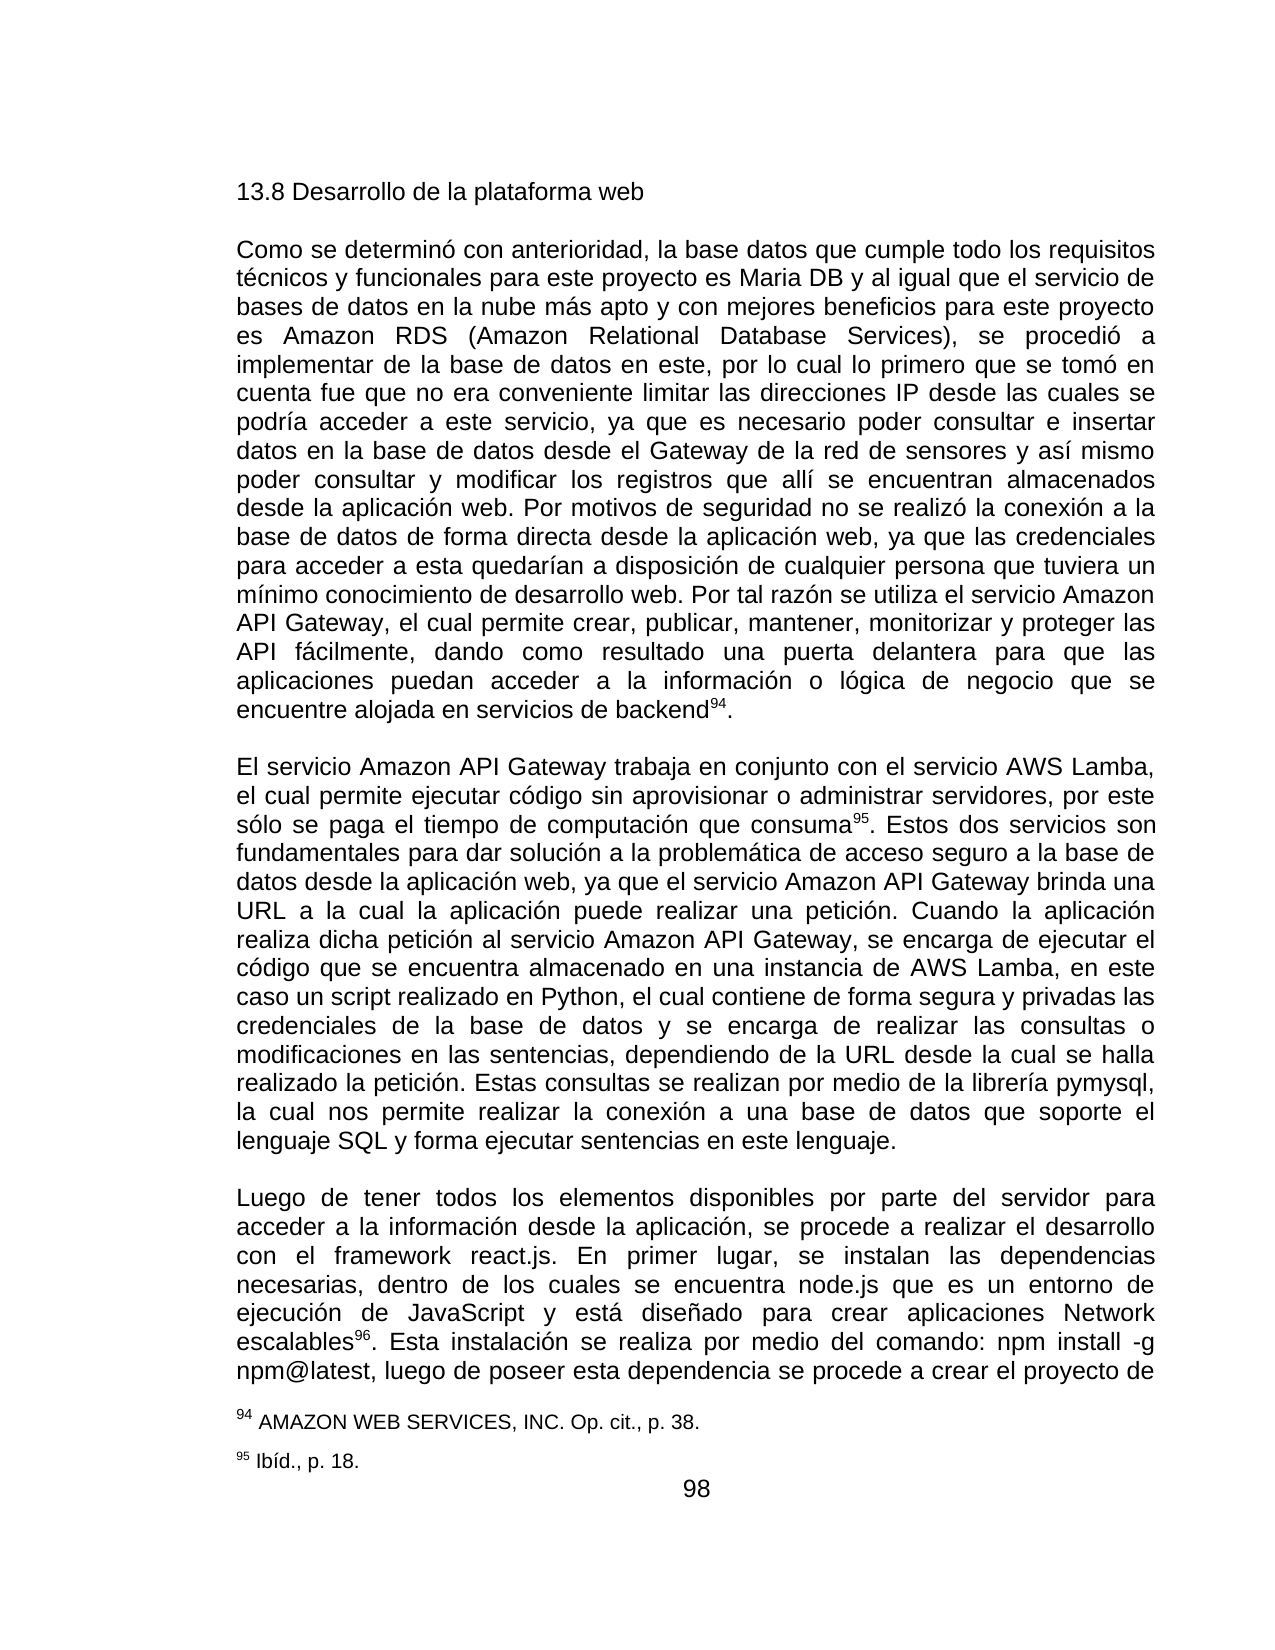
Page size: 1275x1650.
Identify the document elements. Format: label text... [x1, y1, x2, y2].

text Como se determinó con anterioridad, la base datos que cumple todo los requisitos técnicos y funcionales para este proyecto es Maria DB y al igual que el servicio de bases de datos en la nube más apto y con mejores beneficios para este proyecto es Amazon RDS (Amazon Relational Database Services), se procedió a implementar de la base de datos en este, por lo cual lo primero que se tomó en cuenta fue que no era conveniente limitar las direcciones IP desde las cuales se podría acceder a este servicio, ya que es necesario poder consultar e insertar datos en la base de datos desde el Gateway de la red de sensores y así mismo poder consultar y modificar los registros que allí se encuentran almacenados desde la aplicación web. Por motivos de seguridad no se realizó la conexión a la base de datos de forma directa desde la aplicación web, ya que las credenciales para acceder a esta quedarían a disposición de cualquier persona que tuviera un mínimo conocimiento de desarrollo web. Por tal razón se utiliza el servicio Amazon API Gateway, el cual permite crear, publicar, mantener, monitorizar y proteger las API fácilmente, dando como resultado una puerta delantera para que las aplicaciones puedan acceder a la información o lógica de negocio que se encuentre alojada en servicios de backend. [236, 235, 1157, 723]
subtitle 13.8 Desarrollo de la plataforma web [236, 177, 1157, 206]
text El servicio Amazon API Gateway trabaja en conjunto con el servicio AWS Lamba, el cual permite ejecutar código sin aprovisionar o administrar servidores, por este sólo se paga el tiempo de computación que consuma. Estos dos servicios son fundamentales para dar solución a la problemática de acceso seguro a la base de datos desde la aplicación web, ya que el servicio Amazon API Gateway brinda una URL a la cual la aplicación puede realizar una petición. Cuando la aplicación realiza dicha petición al servicio Amazon API Gateway, se encarga de ejecutar el código que se encuentra almacenado en una instancia de AWS Lamba, en este caso un script realizado en Python, el cual contiene de forma segura y privadas las credenciales de la base de datos y se encarga de realizar las consultas o modificaciones en las sentencias, dependiendo de la URL desde la cual se halla realizado la petición. Estas consultas se realizan por medio de la librería pymysql, la cual nos permite realizar la conexión a una base de datos que soporte el lenguaje SQL y forma ejecutar sentencias en este lenguaje. [236, 752, 1157, 1155]
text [236, 1183, 1157, 1385]
